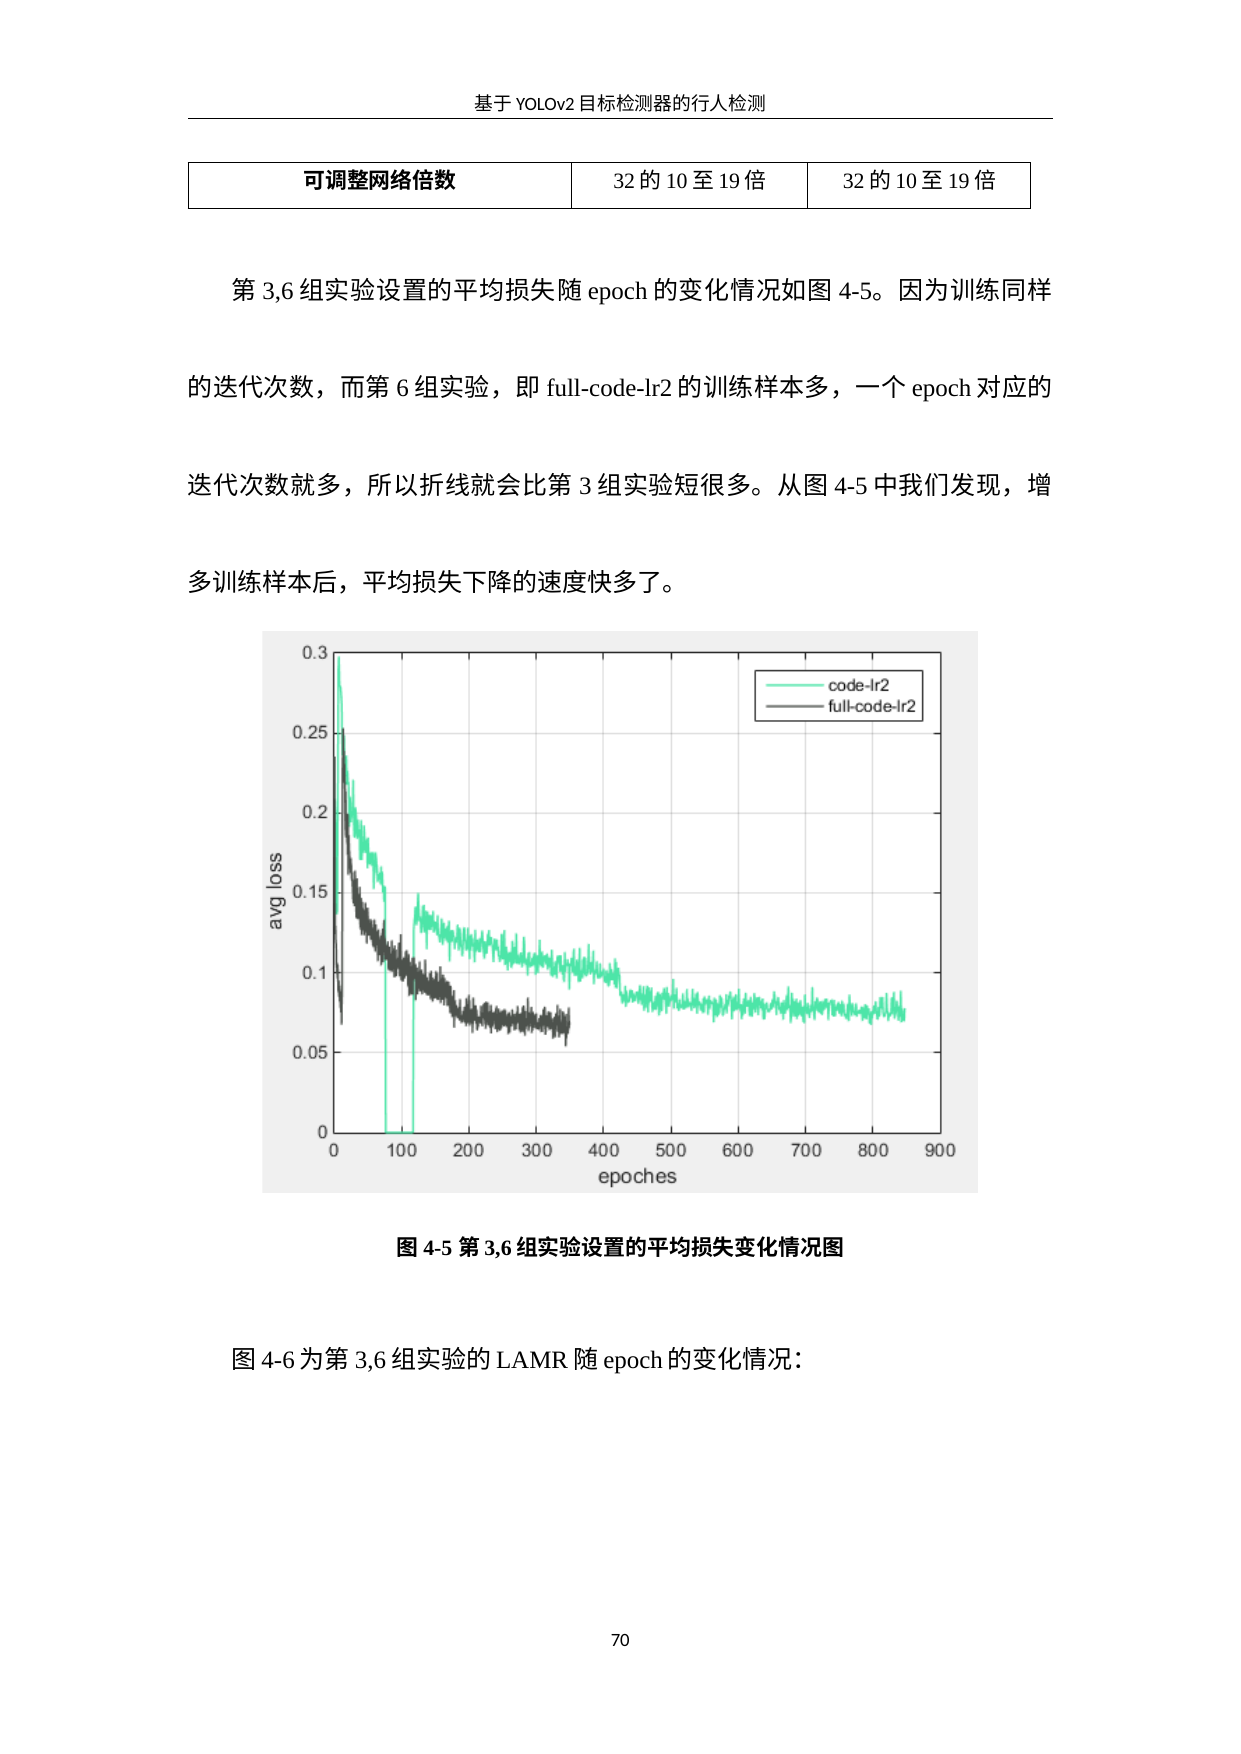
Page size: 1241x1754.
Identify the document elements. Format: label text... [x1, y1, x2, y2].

table_cell 32的10至19倍 [572, 163, 807, 208]
table_cell 32的10至19倍 [808, 163, 1030, 208]
text 图 4-5 第3,6组实验设置的平均损失变化情况图 [187, 1230, 1053, 1262]
text 第3,6组实验设置的平均损失随epoch的变化情况如图4-5。因为训练同样的迭代次数，而第6组实验，即full-code-lr2的训练样本多，一个epoch对应的迭代次数就多，所以折线就会比第3组实验短很多。从图4-5中我们发现，增多训练样本后，平均损失下降的速度快多了。 [187, 256, 1053, 613]
table_cell 可调整网络倍数 [189, 163, 571, 208]
picture [262, 631, 978, 1193]
text 图4-6为第3,6组实验的LAMR随epoch的变化情况： [187, 1325, 1053, 1390]
